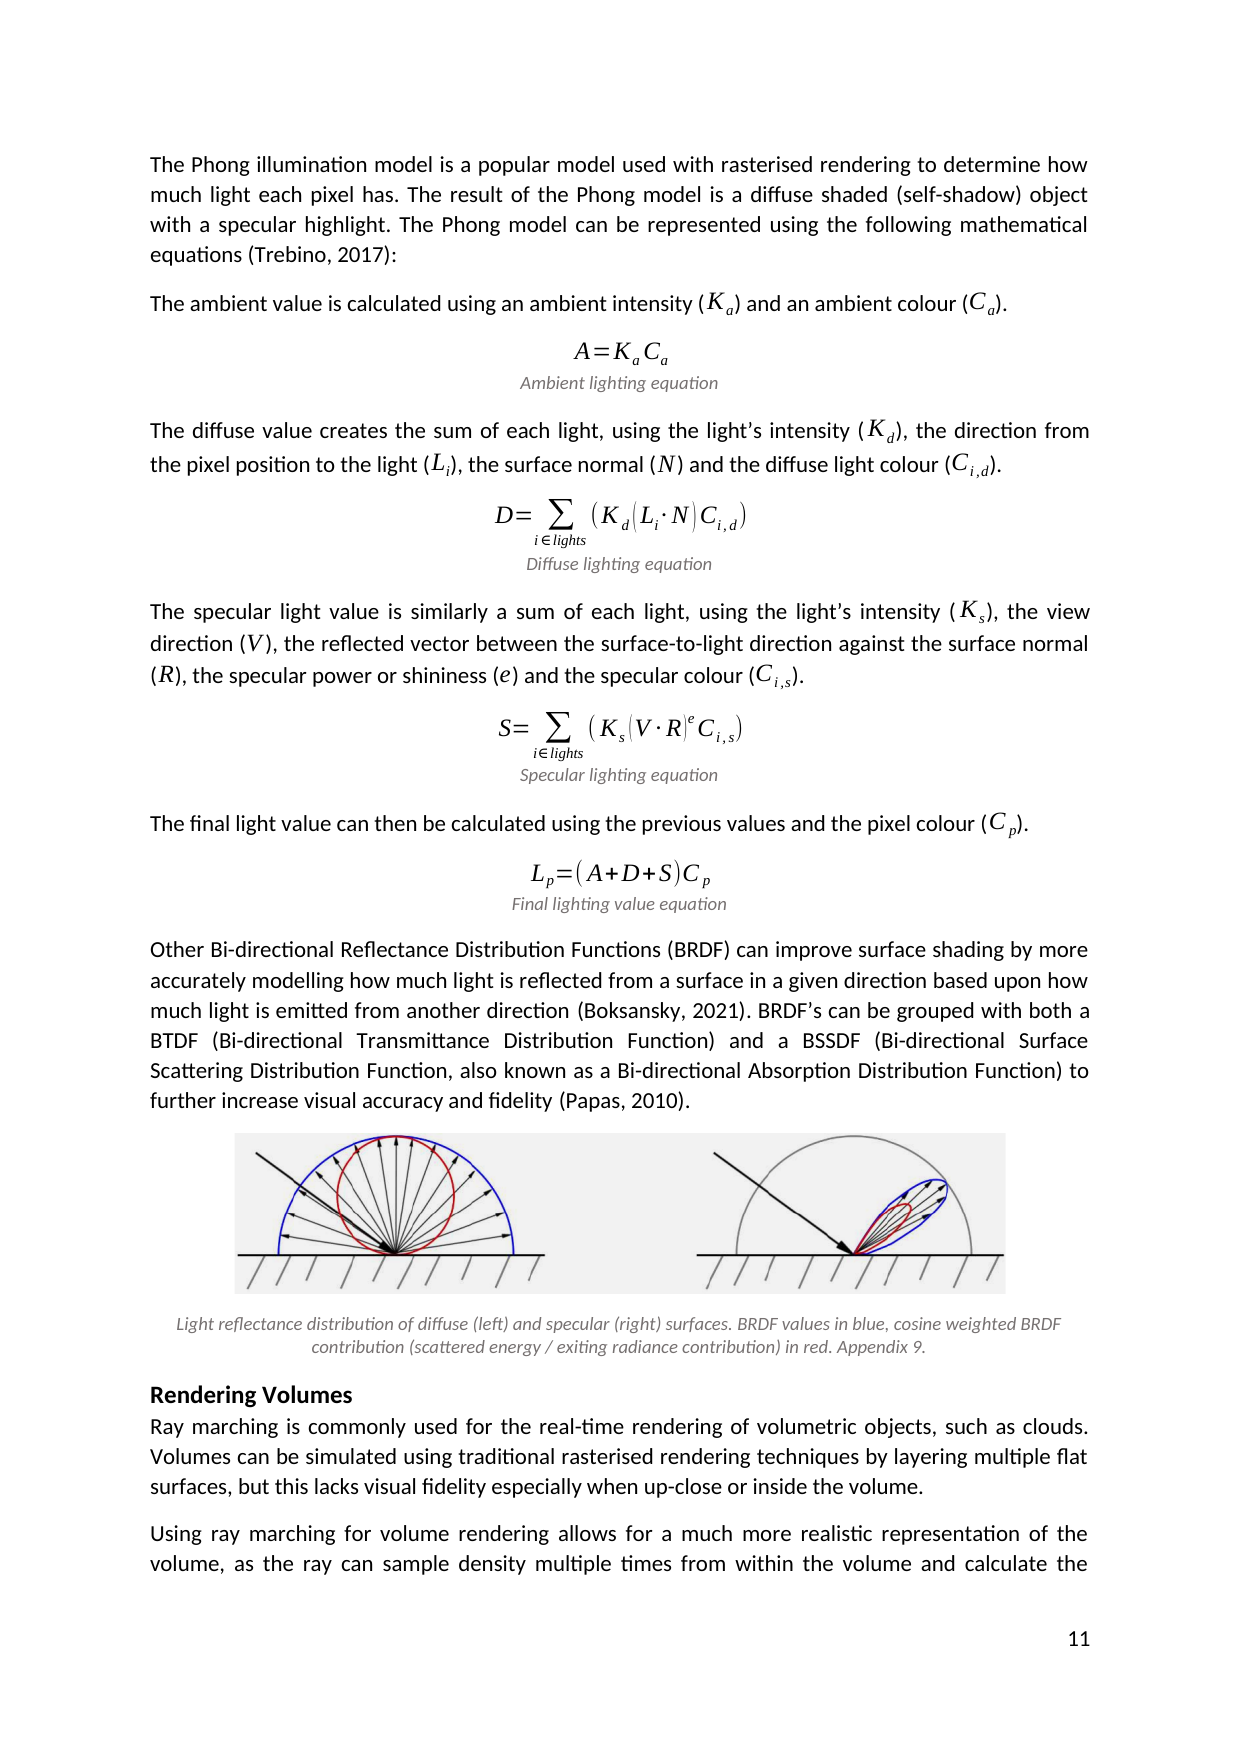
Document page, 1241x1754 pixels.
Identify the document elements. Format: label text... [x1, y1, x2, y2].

text Diffuse lighting equation [150, 552, 1090, 575]
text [150, 1519, 1090, 1577]
text The diffuse value creates the sum of each light, using the light’s intensity (), the direction from the pixel position to the light (), the surface normal () and the diffuse light colour (). [150, 415, 1090, 480]
text Light reflectance distribution of diffuse (left) and specular (right) surfaces. BRDF values in blue, cosine weighted BRDF contribution (scattered energy / exiting radiance contribution) in red. Appendix 9. [150, 1312, 1090, 1358]
text The final light value can then be calculated using the previous values and the pixel colour (). [150, 807, 1090, 839]
text The ambient value is calculated using an ambient intensity () and an ambient colour (). [150, 287, 1090, 319]
text Specular lighting equation [150, 764, 1090, 787]
text The Phong illumination model is a popular model used with rasterised rendering to determine how much light each pixel has. The result of the Phong model is a diffuse shaded (self-shadow) object with a specular highlight. The Phong model can be represented using the following mathematical equations : [150, 150, 1090, 269]
text Final lighting value equation [150, 892, 1090, 915]
text Other Bi-directional Reflectance Distribution Functions (BRDF) can improve surface shading by more accurately modelling how much light is reflected from a surface in a given direction based upon how much light is emitted from another direction . BRDF’s can be grouped with both a BTDF (Bi-directional Transmittance Distribution Function) and a BSSDF (Bi-directional Surface Scattering Distribution Function, also known as a Bi-directional Absorption Distribution Function) to further increase visual accuracy and fidelity . [150, 936, 1090, 1114]
text Ray marching is commonly used for the real-time rendering of volumetric objects, such as clouds. Volumes can be simulated using traditional rasterised rendering techniques by layering multiple flat surfaces, but this lacks visual fidelity especially when up-close or inside the volume. [150, 1412, 1090, 1500]
text The specular light value is similarly a sum of each light, using the light’s intensity (), the view direction (), the reflected vector between the surface-to-light direction against the surface normal (), the specular power or shininess () and the specular colour (). [150, 596, 1090, 691]
text Ambient lighting equation [150, 371, 1090, 394]
subtitle Rendering Volumes [150, 1379, 1090, 1409]
picture [234, 1133, 1006, 1294]
